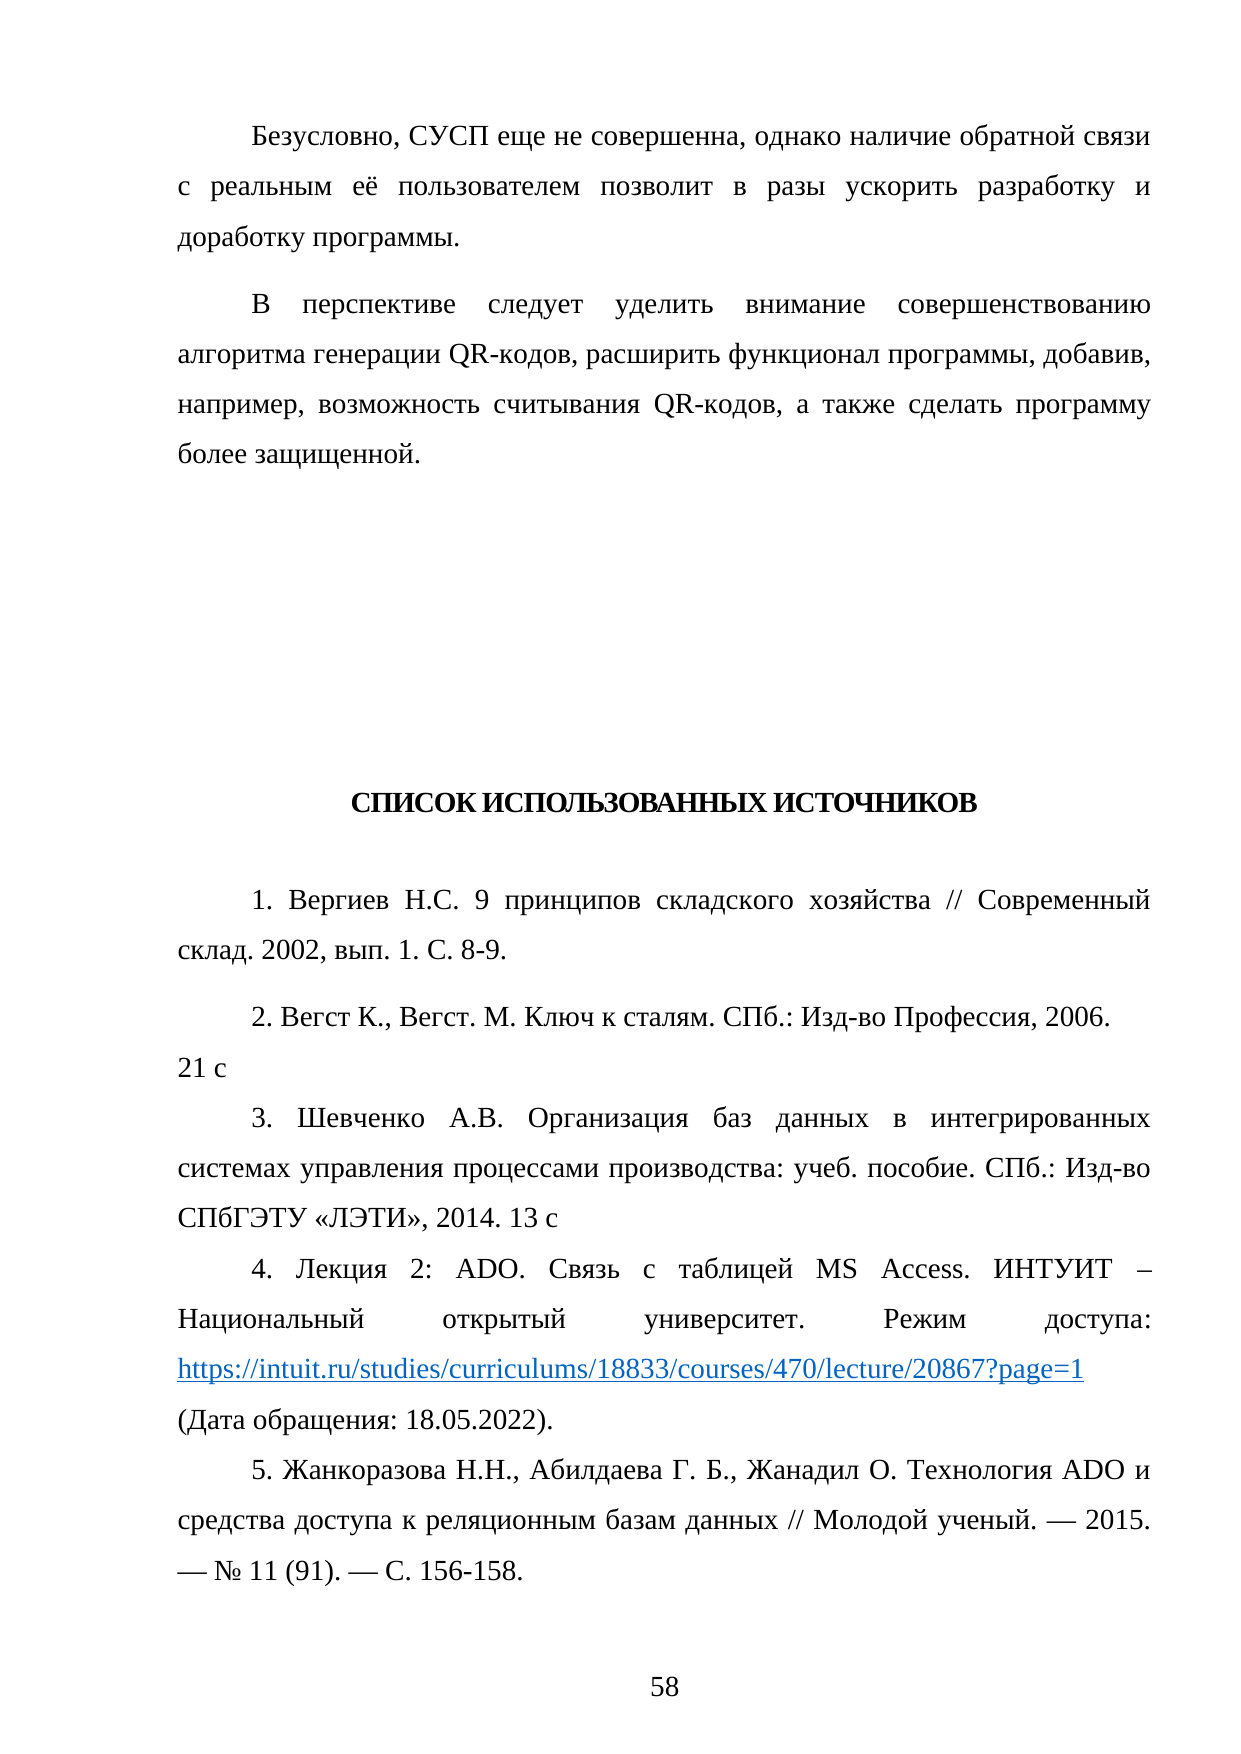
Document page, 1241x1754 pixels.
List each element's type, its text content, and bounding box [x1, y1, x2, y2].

text Безусловно, СУСП еще не совершенна, однако наличие обратной связи с реальным её пользователем позволит в разы ускорить разработку и доработку программы. [177, 118, 1152, 252]
subtitle СПИСОК ИСПОЛЬЗОВАННЫХ ИСТОЧНИКОВ [177, 785, 1152, 818]
text 21 с [177, 1050, 1152, 1083]
text 3. Шевченко А.В. Организация баз данных в интегрированных системах управления процессами производства: учеб. пособие. СПб.: Изд-во СПбГЭТУ «ЛЭТИ», 2014. 13 с [177, 1100, 1152, 1234]
text 1. Вергиев Н.С. 9 принципов складского хозяйства // Современный склад. 2002, вып. 1. С. 8-9. [177, 882, 1152, 966]
text 4. Лекция 2: ADO. Связь с таблицей MS Access. ИНТУИТ – Национальный открытый университет. Режим доступа: https://intuit.ru/studies/curriculums/18833/courses/470/lecture/20867?page=1 (Дата обращения: 18.05.2022). [177, 1251, 1152, 1435]
text 5. Жанкоразова Н.Н., Абилдаева Г. Б., Жанадил О. Технология ADO и средства доступа к реляционным базам данных // Молодой ученый. — 2015. — № 11 (91). — С. 156-158. [177, 1452, 1152, 1586]
text В перспективе следует уделить внимание совершенствованию алгоритма генерации QR-кодов, расширить функционал программы, добавив, например, возможность считывания QR-кодов, а также сделать программу более защищенной. [177, 286, 1152, 470]
text 2. Вегст К., Вегст. М. Ключ к сталям. СПб.: Изд-во Профессия, 2006. [177, 999, 1152, 1033]
